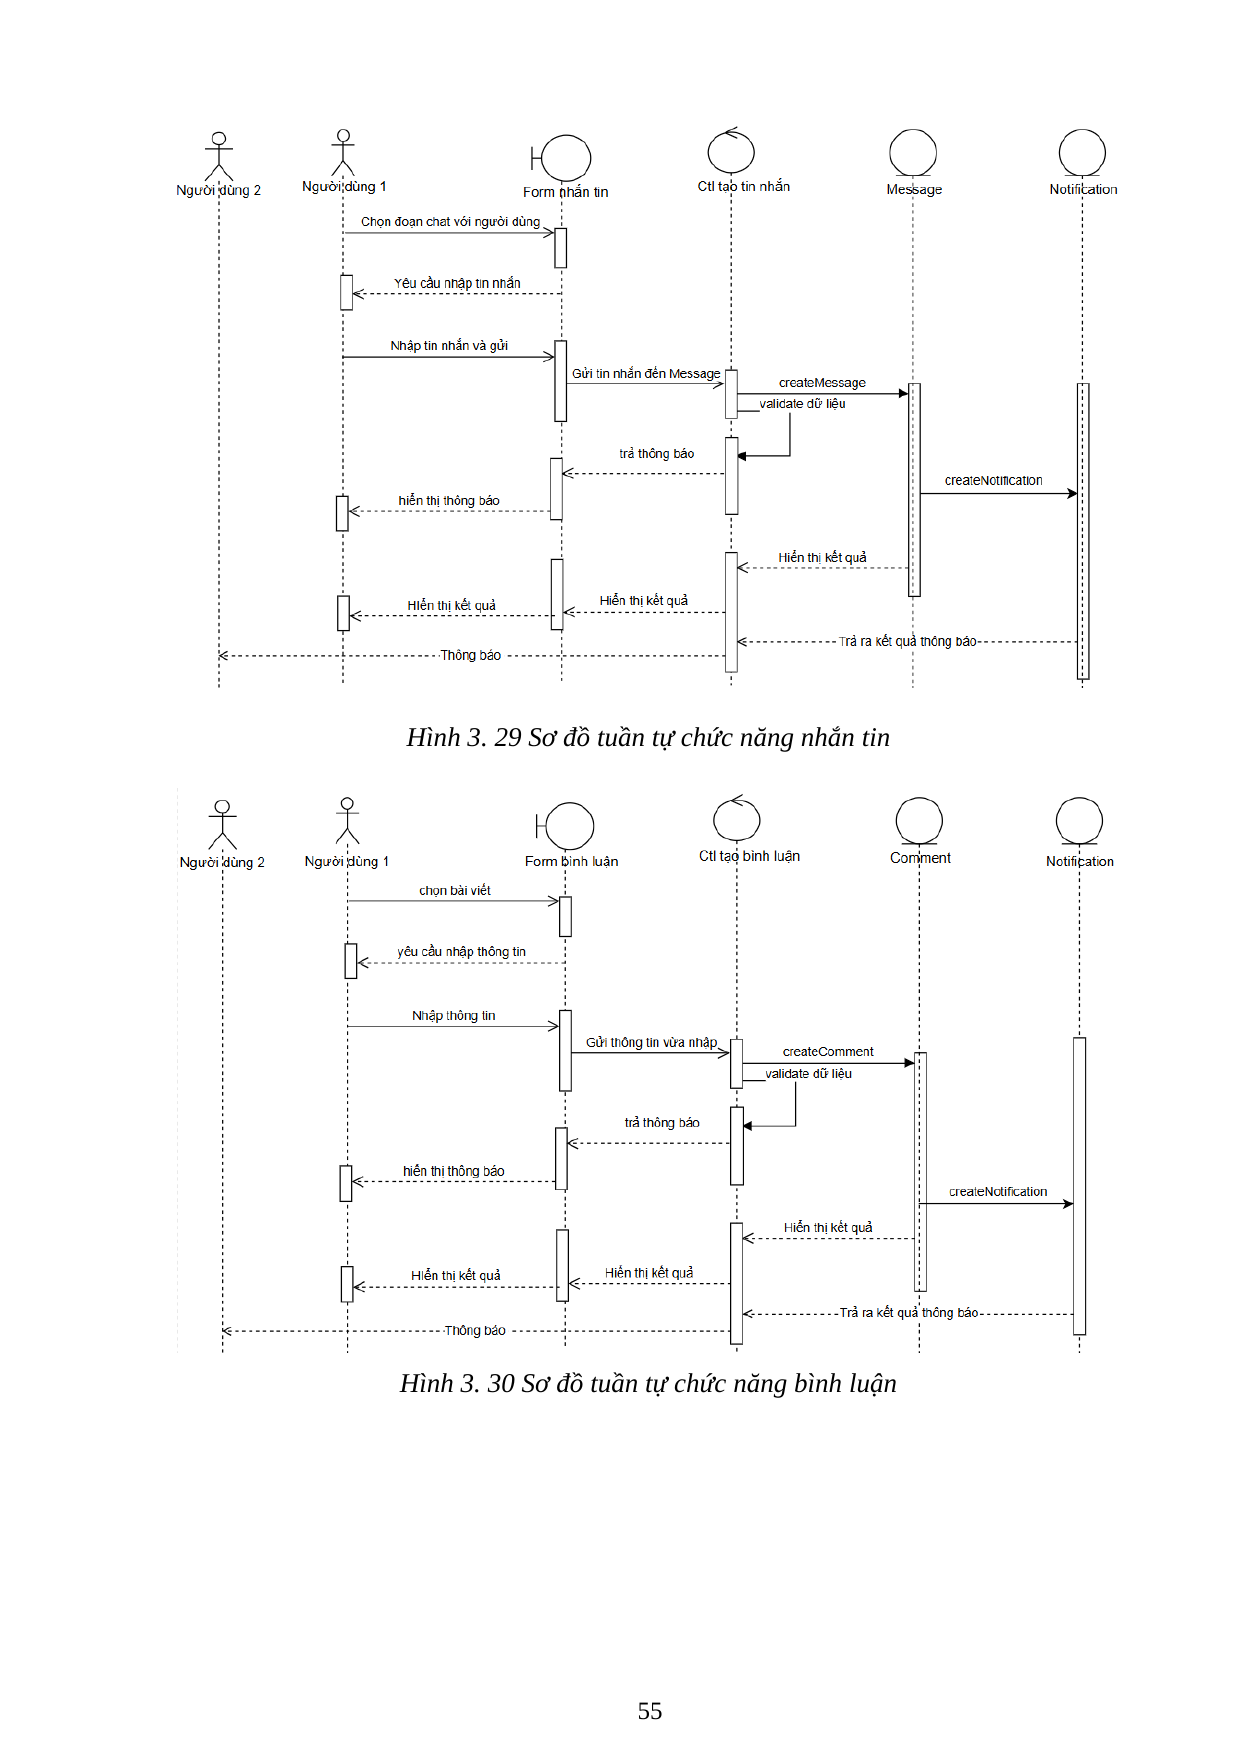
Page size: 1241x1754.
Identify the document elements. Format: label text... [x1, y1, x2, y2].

picture [177, 118, 1123, 707]
picture [177, 788, 1123, 1353]
text Hình 3. 30 Sơ đồ tuần tự chức năng bình luận [177, 1367, 1122, 1398]
text Hình 3. 29 Sơ đồ tuần tự chức năng nhắn tin [177, 721, 1122, 752]
